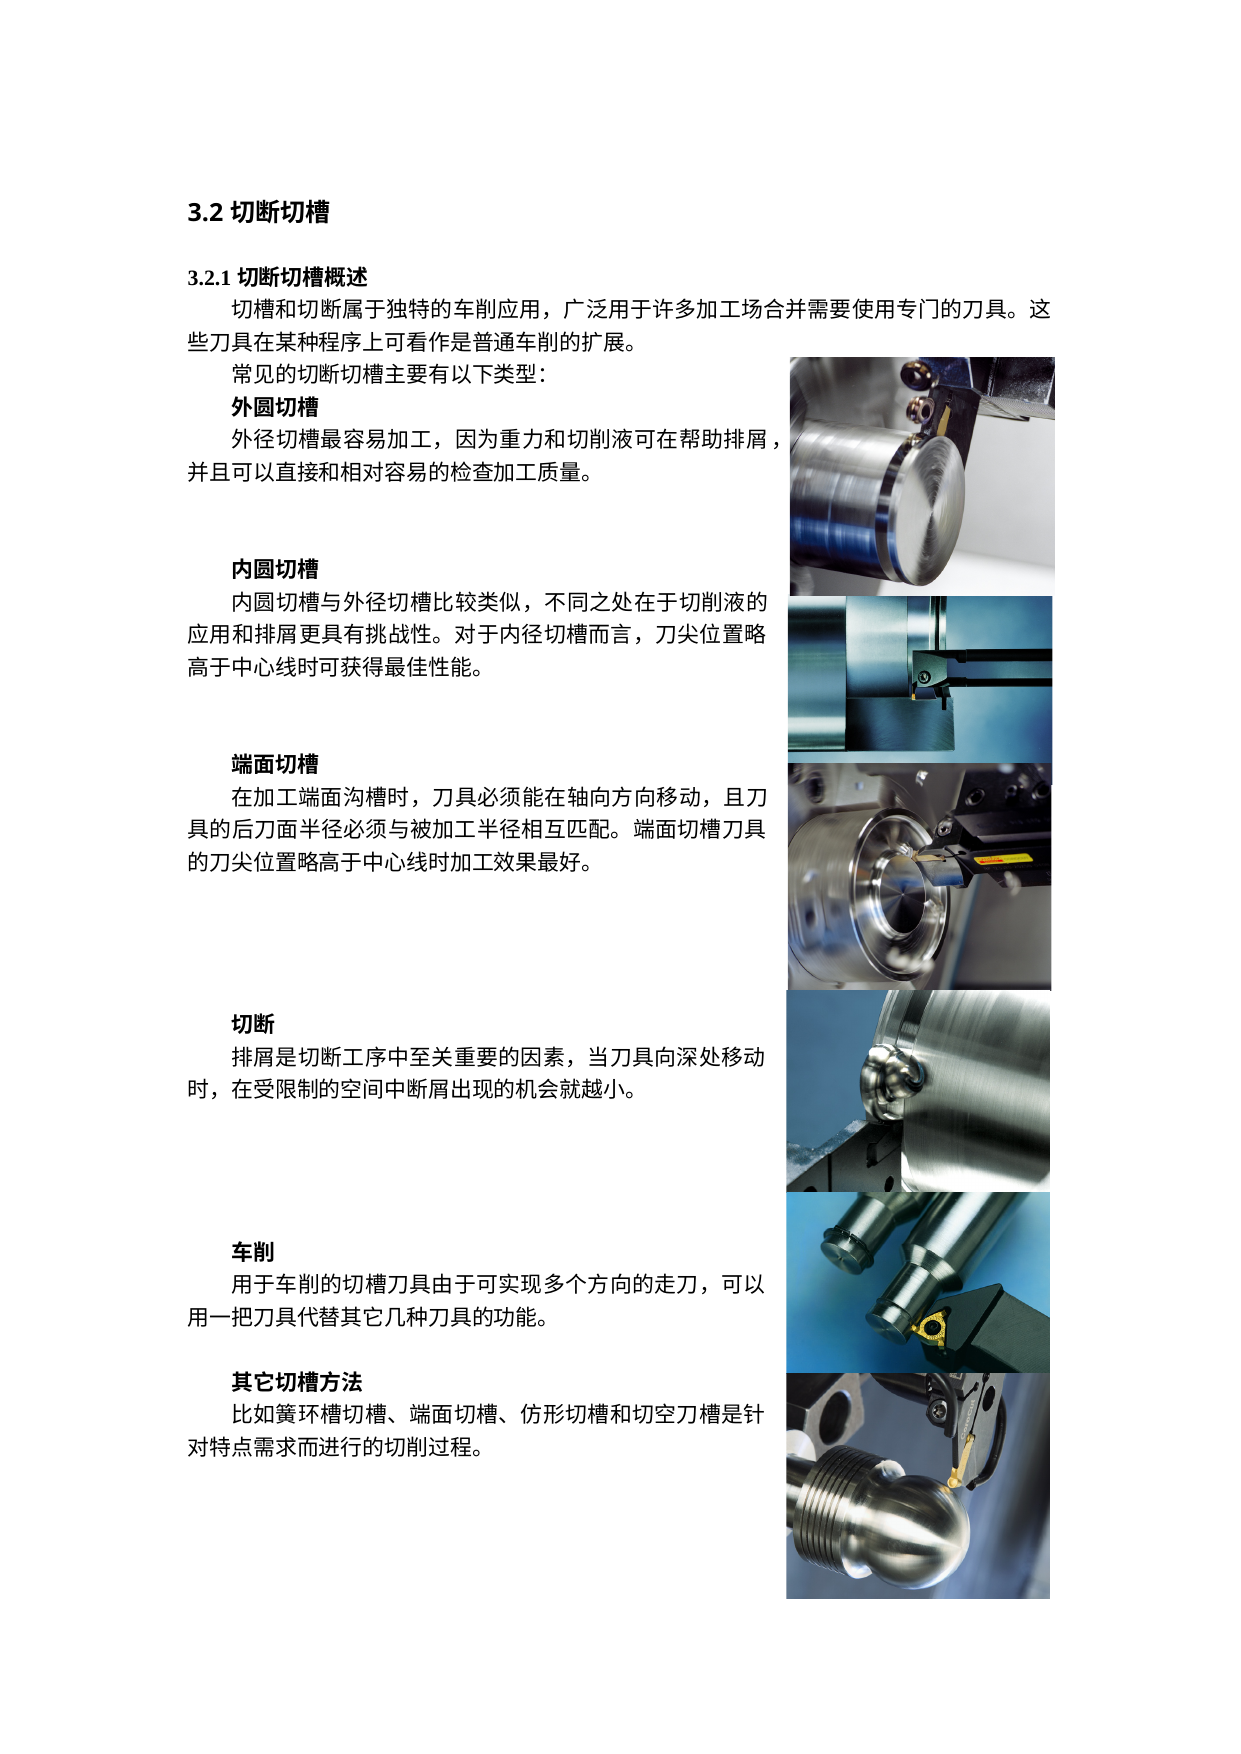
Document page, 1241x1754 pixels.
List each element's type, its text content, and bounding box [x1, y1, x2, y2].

text 比如簧环槽切槽、端面切槽、仿形切槽和切空刀槽是针对特点需求而进行的切削过程。 [187, 1397, 786, 1462]
text 其它切槽方法 [187, 1364, 786, 1397]
text 切槽和切断属于独特的车削应用，广泛用于许多加工场合并需要使用专门的刀具。这些刀具在某种程序上可看作是普通车削的扩展。 [187, 292, 1053, 357]
subtitle 3.2.1 切断切槽概述 [187, 259, 1053, 292]
text 用于车削的切槽刀具由于可实现多个方向的走刀，可以用一把刀具代替其它几种刀具的功能。 [187, 1267, 786, 1332]
text 切断 [187, 1007, 786, 1039]
subtitle 3.2 切断切槽 [187, 178, 1053, 243]
text 内圆切槽 [187, 552, 789, 584]
text 内圆切槽与外径切槽比较类似，不同之处在于切削液的应用和排屑更具有挑战性。对于内径切槽而言，刀尖位置略高于中心线时可获得最佳性能。 [187, 584, 789, 682]
text 常见的切断切槽主要有以下类型： [187, 357, 789, 389]
text 车削 [187, 1234, 786, 1267]
text 在加工端面沟槽时，刀具必须能在轴向方向移动，且刀具的后刀面半径必须与被加工半径相互匹配。端面切槽刀具的刀尖位置略高于中心线时加工效果最好。 [187, 779, 787, 877]
text 外圆切槽 [187, 389, 789, 422]
text 外径切槽最容易加工，因为重力和切削液可在帮助排屑，并且可以直接和相对容易的检查加工质量。 [187, 422, 789, 487]
text 端面切槽 [187, 747, 787, 779]
text 排屑是切断工序中至关重要的因素，当刀具向深处移动时，在受限制的空间中断屑出现的机会就越小。 [187, 1039, 786, 1104]
